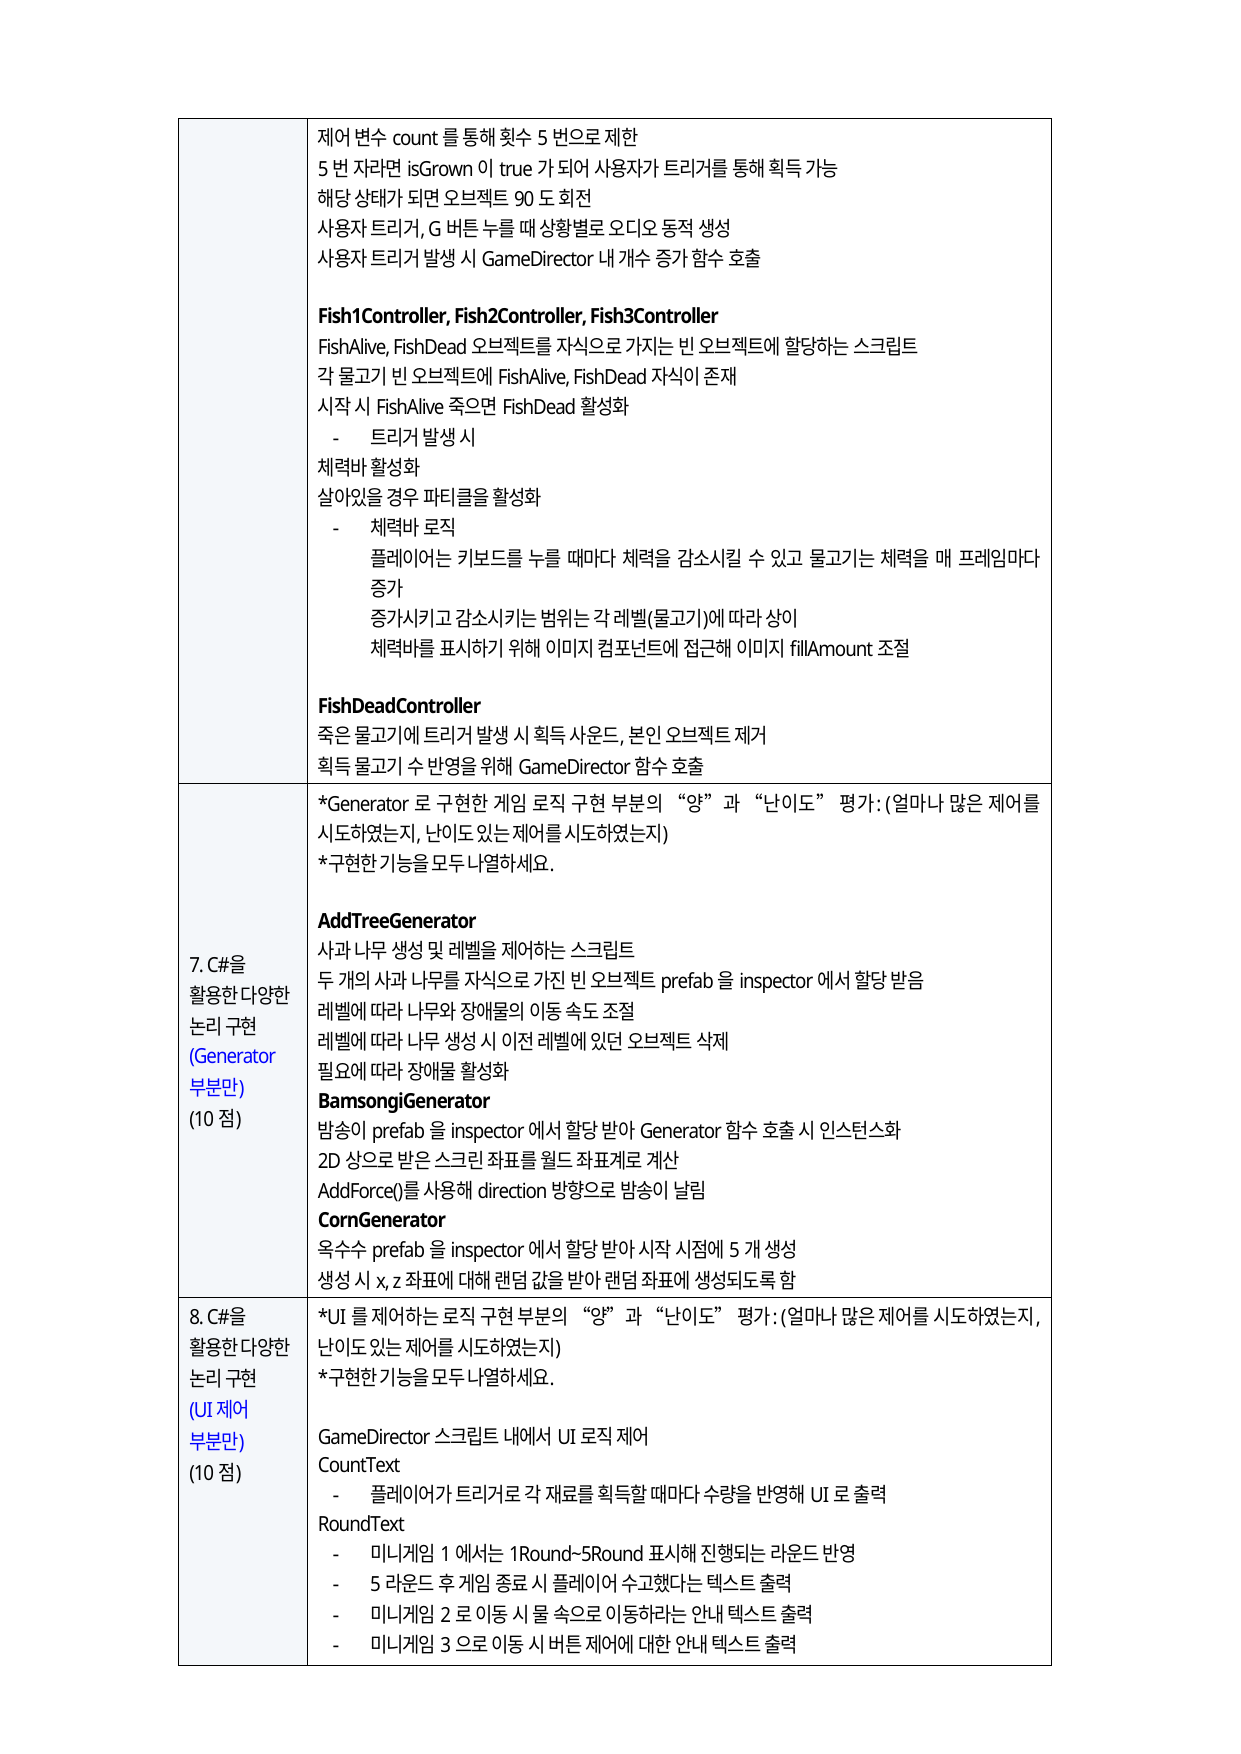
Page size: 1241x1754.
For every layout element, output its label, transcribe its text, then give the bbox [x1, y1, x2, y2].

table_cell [179, 1298, 307, 1665]
table_cell 7. C#을 활용한 다양한 논리 구현 (Generator 부분만) (10점) [179, 784, 307, 1297]
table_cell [308, 119, 1051, 783]
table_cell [308, 1298, 1051, 1665]
table_cell *Generator로 구현한 게임 로직 구현 부분의 “양”과 “난이도” 평가: (얼마나 많은 제어를 시도하였는지, 난이도 있는 제어를 시도하였는지) *구현한 기능을 모두 나열하세요. AddTreeGenerator 사과 나무 생성 및 레벨을 제어하는 스크립트 두 개의 사과 나무를 자식으로 가진 빈 오브젝트 prefab을 inspector에서 할당 받음 레벨에 따라 나무와 장애물의 이동 속도 조절 레벨에 따라 나무 생성 시 이전 레벨에 있던 오브젝트 삭제 필요에 따라 장애물 활성화 BamsongiGenerator 밤송이 prefab을 inspector에서 할당 받아 Generator 함수 호출 시 인스턴스화 2D 상으로 받은 스크린 좌표를 월드 좌표계로 계산 AddForce()를 사용해 direction 방향으로 밤송이 날림 CornGenerator 옥수수 prefab을 inspector에서 할당 받아 시작 시점에 5개 생성 생성 시 x, z 좌표에 대해 랜덤 값을 받아 랜덤 좌표에 생성되도록 함 [308, 784, 1051, 1297]
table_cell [179, 119, 307, 783]
